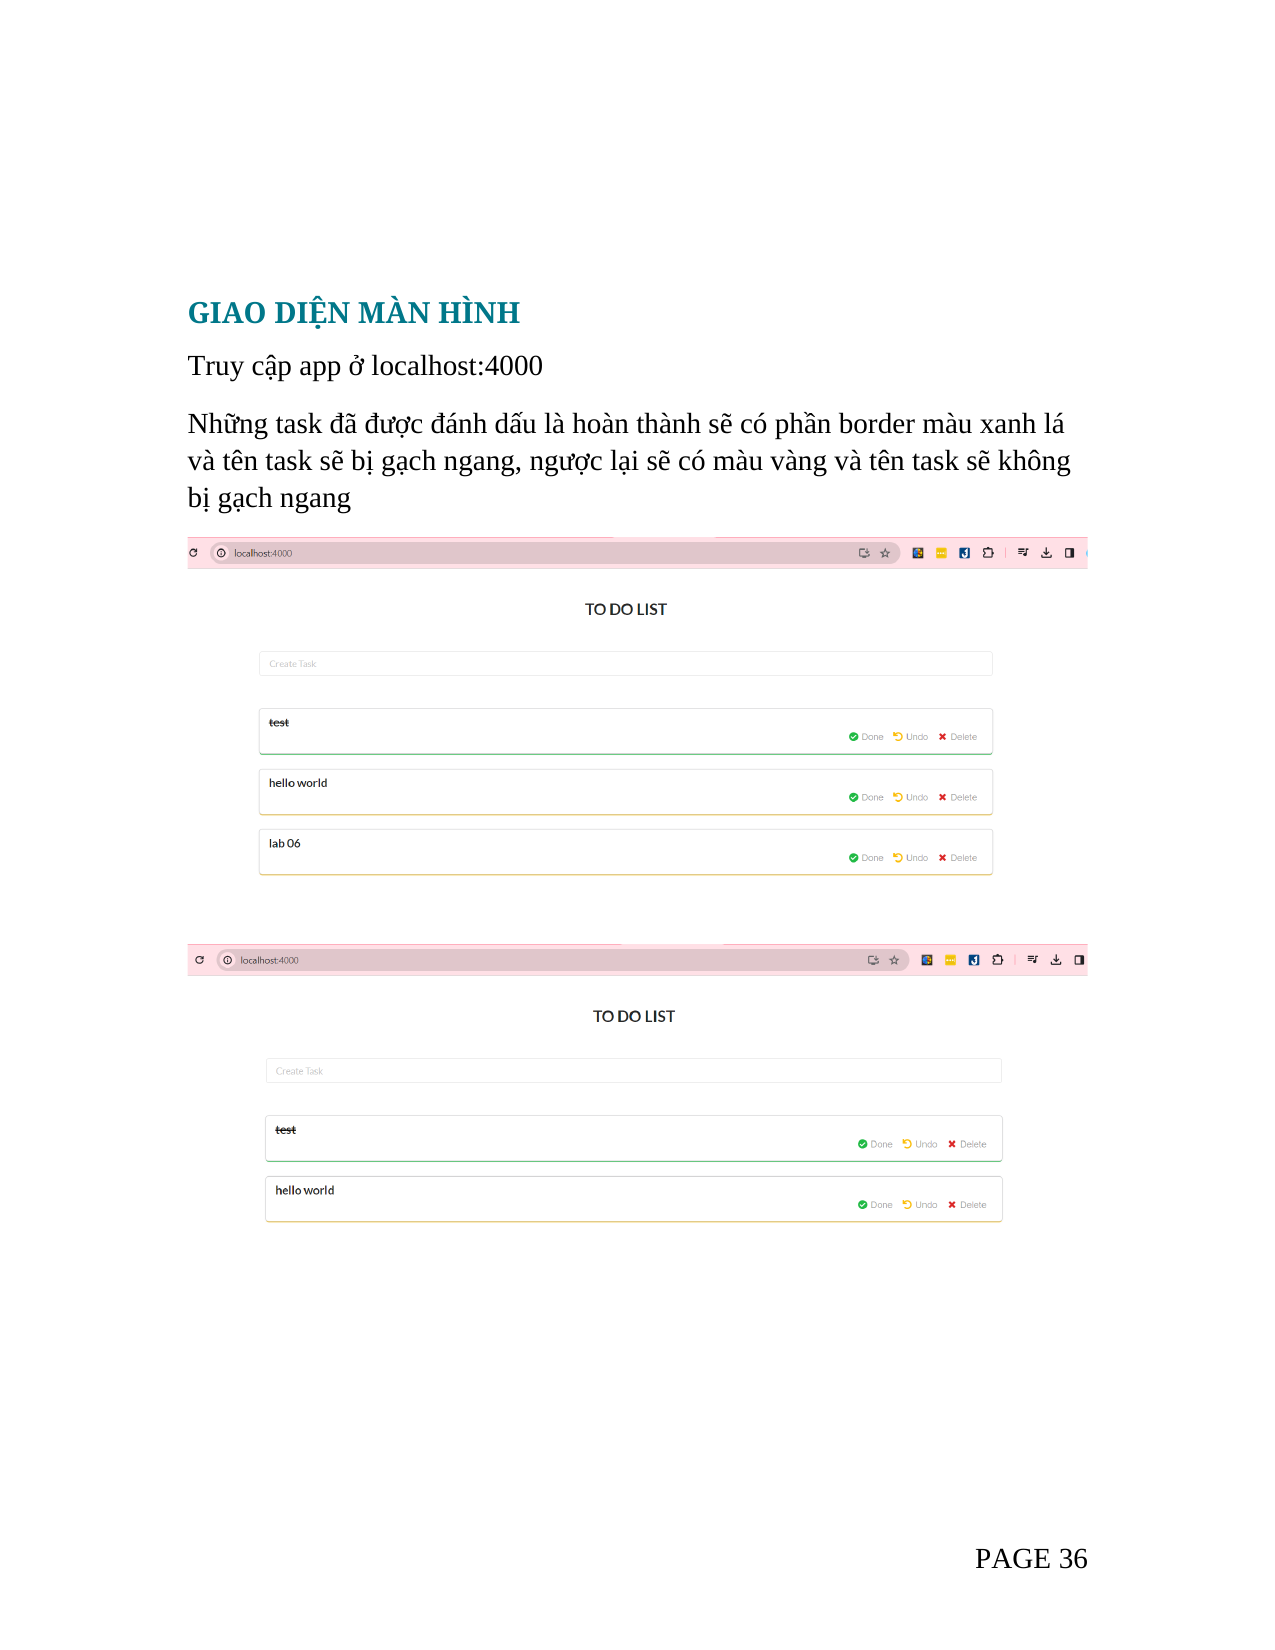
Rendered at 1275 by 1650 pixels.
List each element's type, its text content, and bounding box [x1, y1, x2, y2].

text Những task đã được đánh dấu là hoàn thành sẽ có phần border màu xanh lá và tên task sẽ bị gạch ngang, ngược lại sẽ có màu vàng và tên task sẽ không bị gạch ngang [187, 406, 1087, 513]
picture [187, 944, 1088, 1258]
text Truy cập app ở localhost:4000 [187, 348, 1087, 382]
picture [187, 537, 1088, 921]
subtitle Giao diện màn hình [187, 292, 1087, 332]
